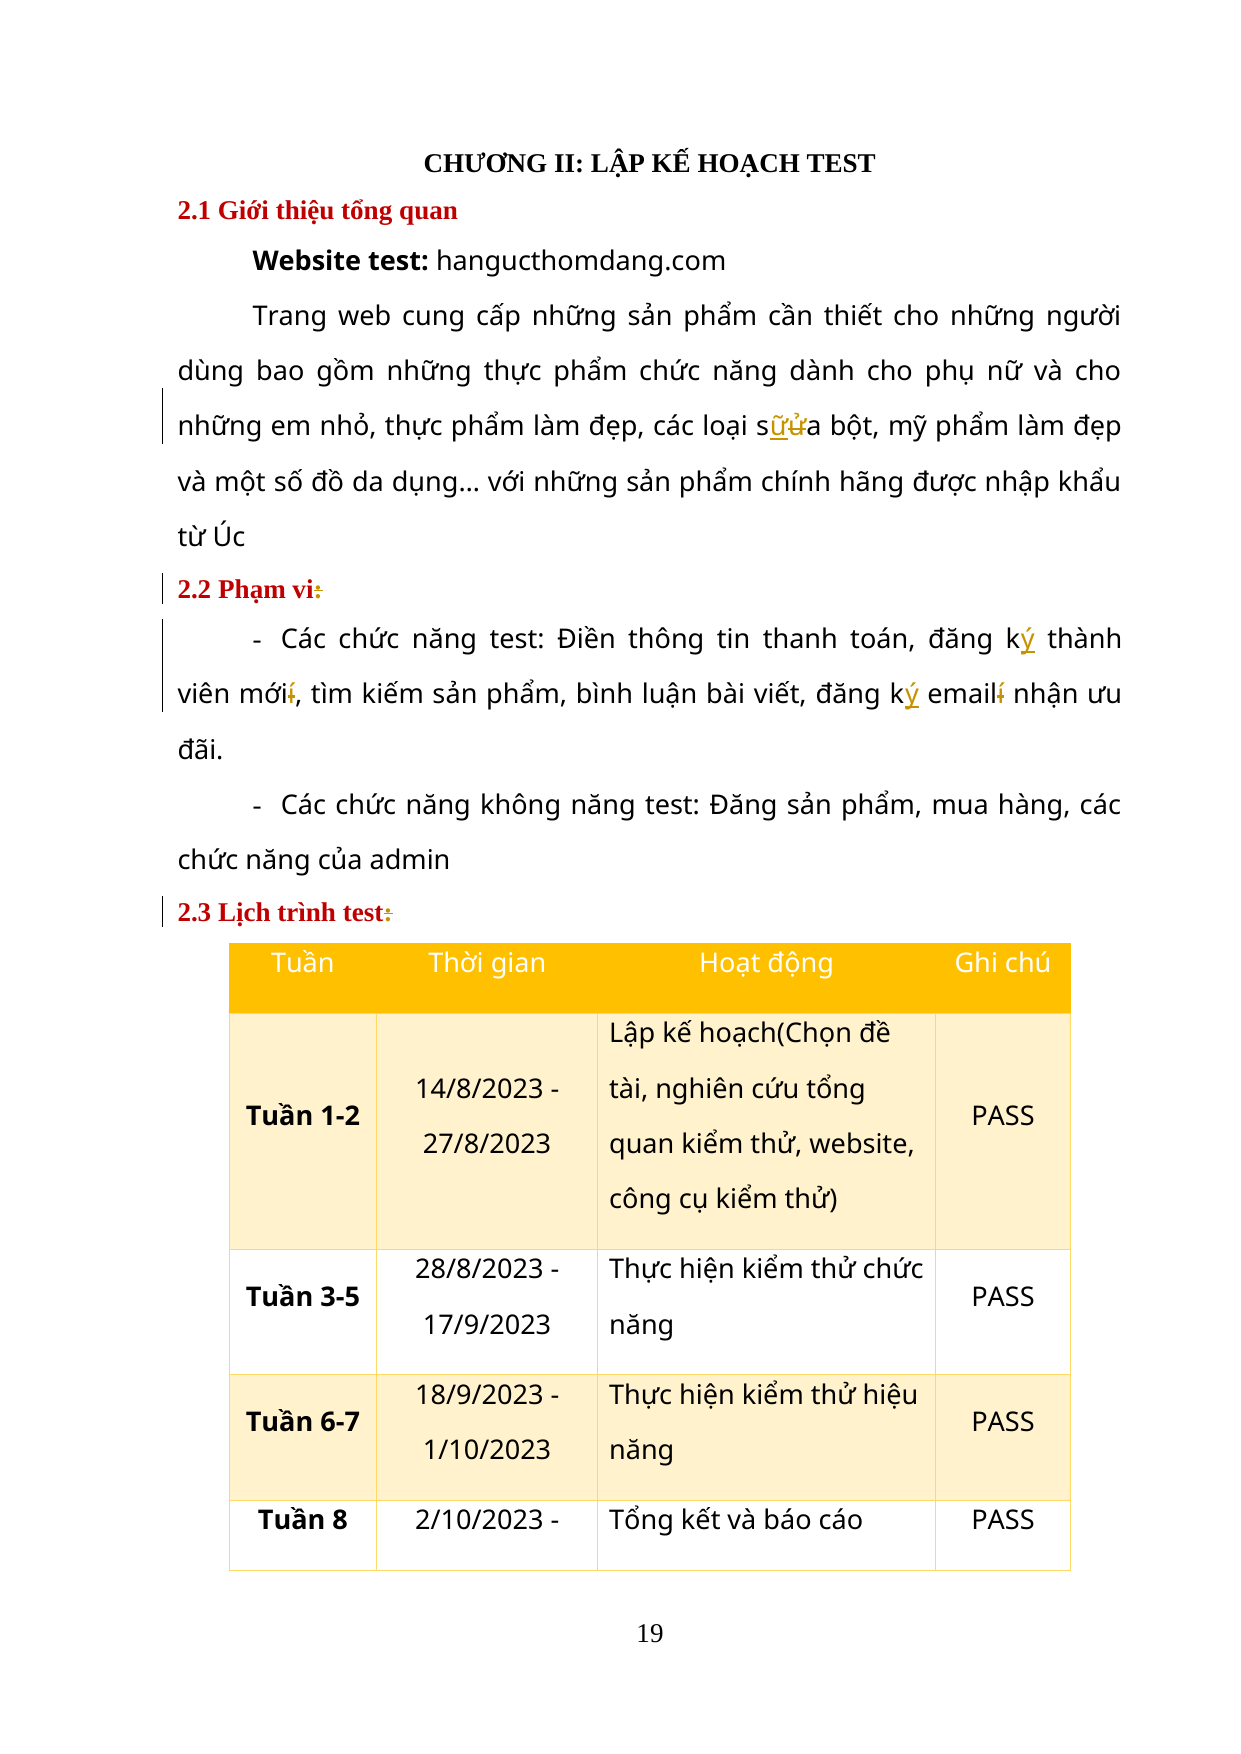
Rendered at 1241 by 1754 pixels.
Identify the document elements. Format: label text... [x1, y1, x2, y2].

table_cell Thực hiện kiểm thử hiệu năng [598, 1375, 935, 1500]
table_cell Tuần 6-7 [230, 1375, 376, 1500]
table_header Hoạt động [598, 944, 935, 1013]
table_cell Tuần 1-2 [230, 1014, 376, 1249]
text Website test: hangucthomdang.com [177, 241, 1122, 278]
table_cell Lập kế hoạch(Chọn đề tài, nghiên cứu tổng quan kiểm thử, website, công cụ kiểm thử) [598, 1014, 935, 1249]
table_cell Tuần 8 [230, 1501, 376, 1570]
list Các chức năng test: Điền thông tin thanh toán, đăng k thành viên mới, tìm kiếm sản phẩm, bình luận bài viết, đăng k email nhận ưu đãi. [177, 619, 1122, 767]
subtitle 2.3 Lịch trình test [177, 896, 1122, 927]
table_cell 14/8/2023 - 27/8/2023 [377, 1014, 597, 1249]
list Các chức năng không năng test: Đăng sản phẩm, mua hàng, các chức năng của admin [177, 785, 1122, 878]
table_header Tuần [230, 944, 376, 1013]
subtitle CHƯƠNG II: LẬP KẾ HOẠCH TEST [177, 148, 1122, 179]
table_header Thời gian [377, 944, 597, 1013]
table_cell Tuần 3-5 [230, 1250, 376, 1374]
text Trang web cung cấp những sản phẩm cần thiết cho những người dùng bao gồm những thực phẩm chức năng dành cho phụ nữ và cho những em nhỏ, thực phẩm làm đẹp, các loại sa bột, mỹ phẩm làm đẹp và một số đồ da dụng… với những sản phẩm chính hãng được nhập khẩu từ Úc [177, 296, 1122, 554]
table_cell PASS [936, 1375, 1070, 1500]
table_cell 28/8/2023 - 17/9/2023 [377, 1250, 597, 1374]
table_cell PASS [936, 1014, 1070, 1249]
subtitle 2.1 Giới thiệu tổng quan [177, 194, 1122, 225]
table_header Ghi chú [936, 944, 1070, 1013]
table_cell PASS [936, 1250, 1070, 1374]
table_cell 18/9/2023 - 1/10/2023 [377, 1375, 597, 1500]
table_cell Thực hiện kiểm thử chức năng [598, 1250, 935, 1374]
table_cell PASS [936, 1501, 1070, 1570]
subtitle 2.2 Phạm vi [177, 573, 1122, 604]
table_cell Tổng kết và báo cáo [598, 1501, 935, 1570]
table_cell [377, 1501, 597, 1570]
